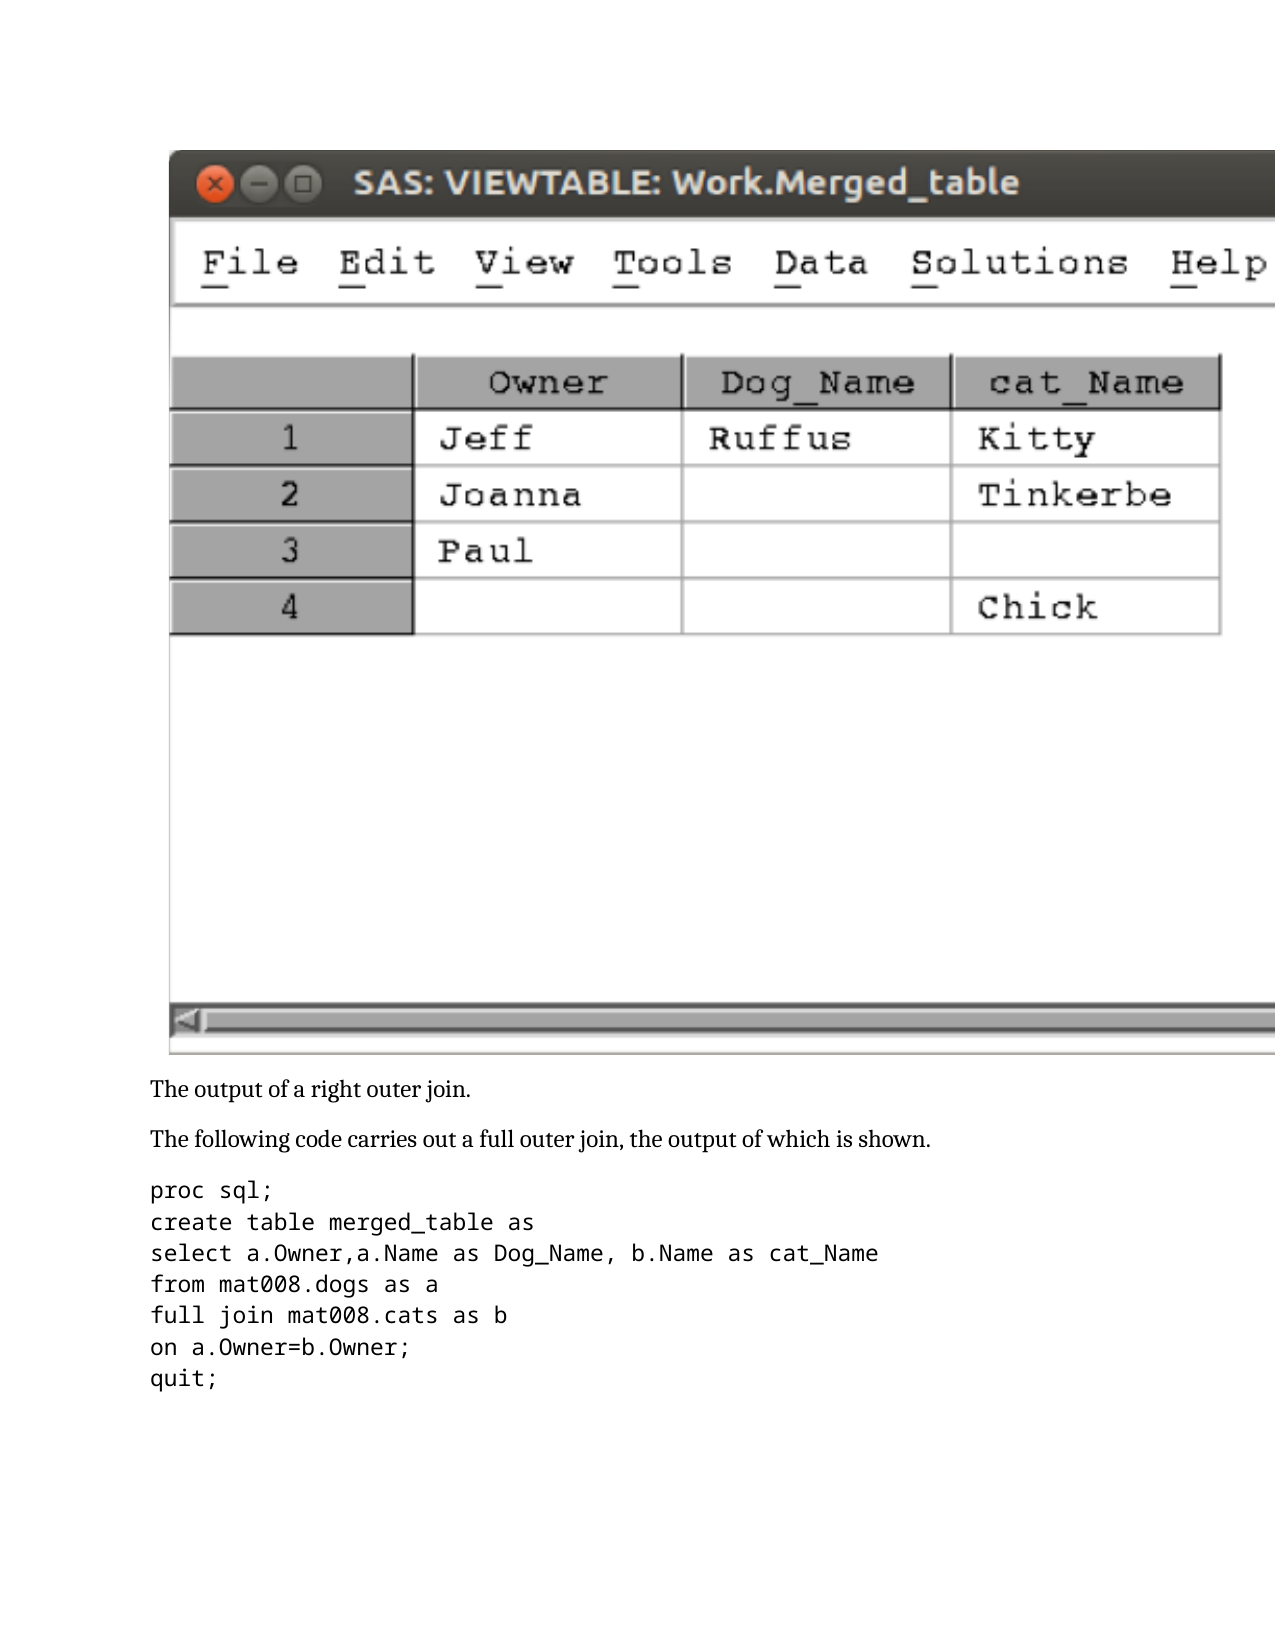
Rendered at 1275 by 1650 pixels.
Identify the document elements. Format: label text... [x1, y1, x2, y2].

text proc sql;create table merged_table asselect a.Owner,a.Name as Dog_Name, b.Name as cat_Namefrom mat008.dogs as afull join mat008.cats as bon a.Owner=b.Owner;quit; [150, 1174, 1125, 1393]
picture [168, 150, 1275, 1055]
text The following code carries out a full outer join, the output of which is shown. [150, 1124, 1125, 1153]
